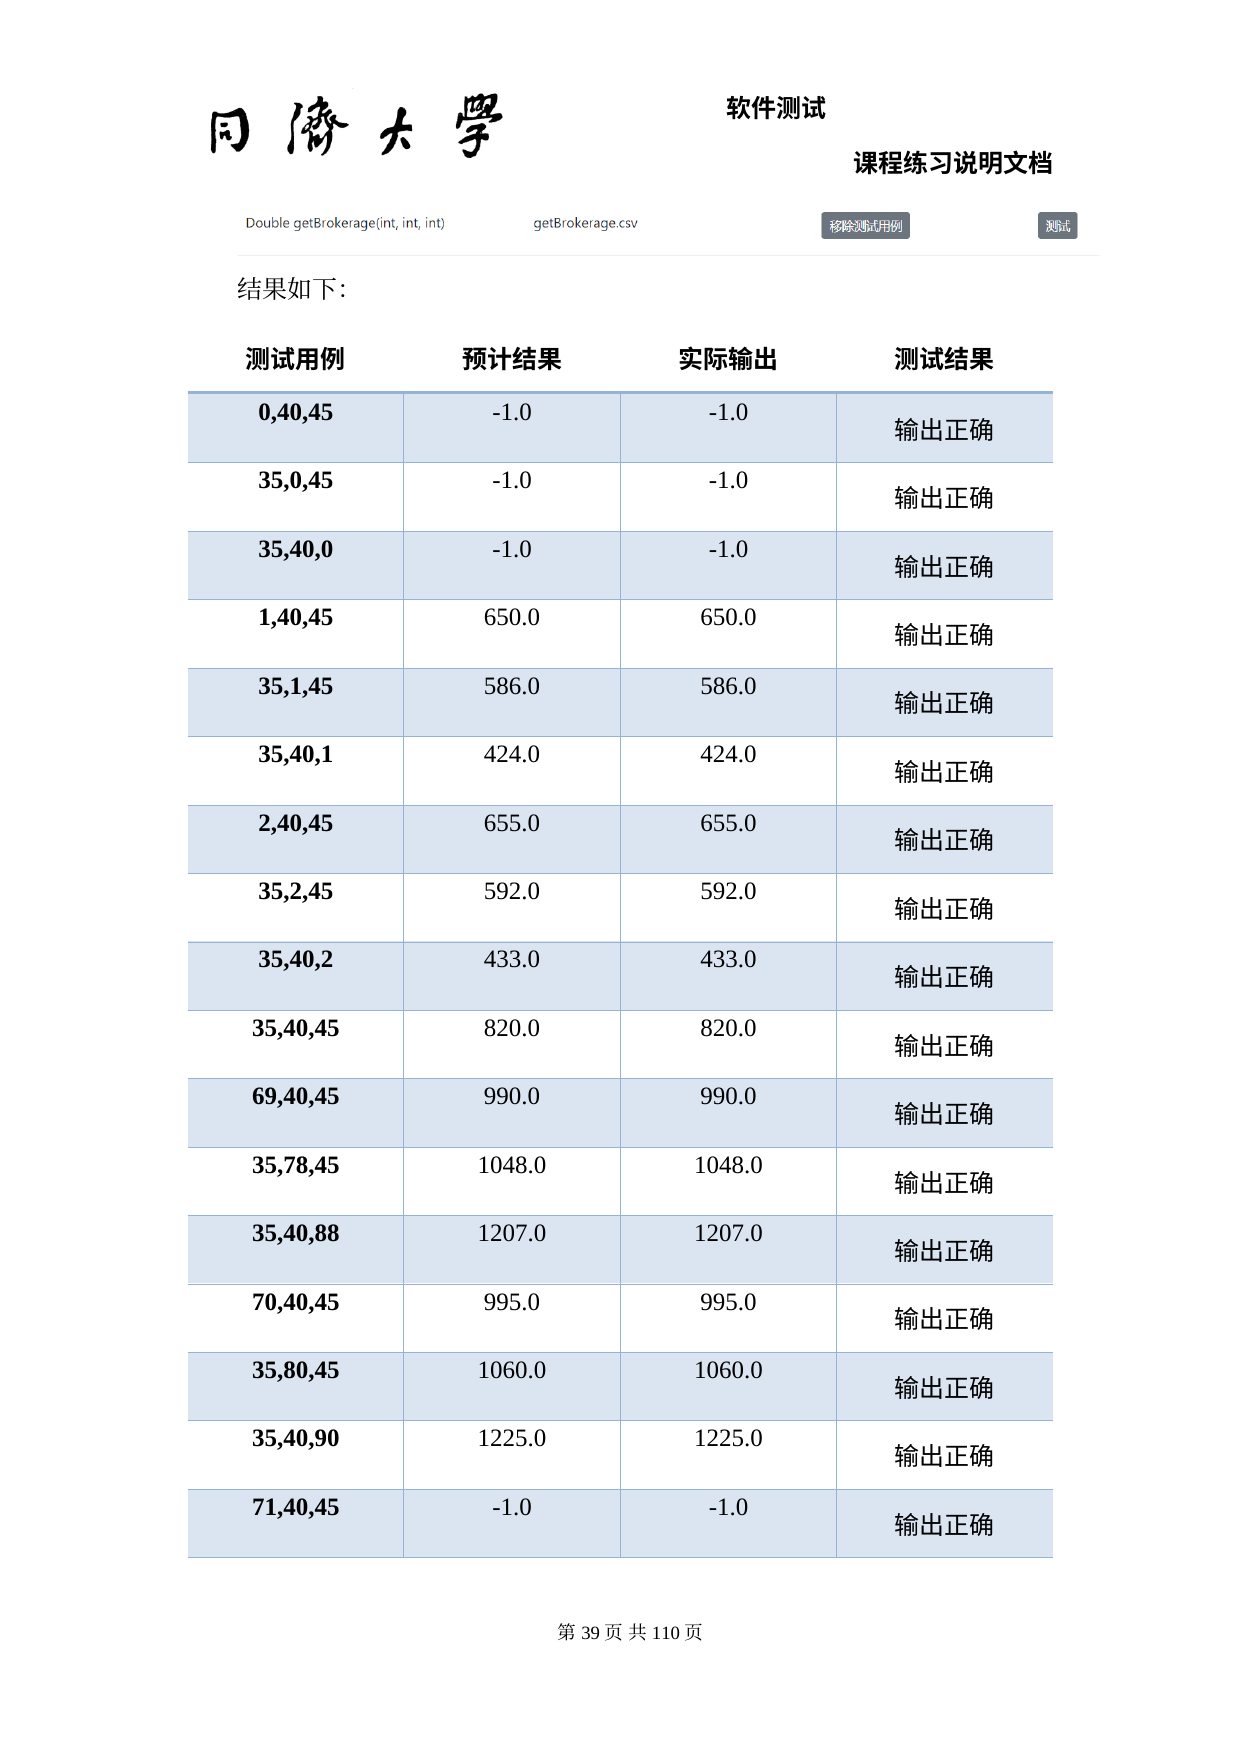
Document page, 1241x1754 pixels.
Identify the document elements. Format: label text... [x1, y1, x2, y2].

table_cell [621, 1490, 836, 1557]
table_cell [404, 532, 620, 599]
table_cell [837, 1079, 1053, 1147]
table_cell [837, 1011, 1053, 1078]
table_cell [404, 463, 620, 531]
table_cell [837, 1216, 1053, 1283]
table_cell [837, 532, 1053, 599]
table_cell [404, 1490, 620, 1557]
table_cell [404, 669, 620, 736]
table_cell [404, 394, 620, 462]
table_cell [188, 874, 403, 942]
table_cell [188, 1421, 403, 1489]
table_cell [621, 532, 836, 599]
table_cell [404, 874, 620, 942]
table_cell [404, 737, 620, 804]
picture [188, 86, 520, 165]
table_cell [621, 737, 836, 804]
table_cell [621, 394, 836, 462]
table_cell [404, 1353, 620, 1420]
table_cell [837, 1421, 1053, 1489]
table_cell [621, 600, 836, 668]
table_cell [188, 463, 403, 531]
text 结果如下： [187, 269, 1053, 305]
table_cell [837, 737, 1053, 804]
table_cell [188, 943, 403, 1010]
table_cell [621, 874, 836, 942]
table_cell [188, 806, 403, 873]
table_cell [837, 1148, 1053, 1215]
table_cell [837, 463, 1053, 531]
picture [237, 202, 1102, 256]
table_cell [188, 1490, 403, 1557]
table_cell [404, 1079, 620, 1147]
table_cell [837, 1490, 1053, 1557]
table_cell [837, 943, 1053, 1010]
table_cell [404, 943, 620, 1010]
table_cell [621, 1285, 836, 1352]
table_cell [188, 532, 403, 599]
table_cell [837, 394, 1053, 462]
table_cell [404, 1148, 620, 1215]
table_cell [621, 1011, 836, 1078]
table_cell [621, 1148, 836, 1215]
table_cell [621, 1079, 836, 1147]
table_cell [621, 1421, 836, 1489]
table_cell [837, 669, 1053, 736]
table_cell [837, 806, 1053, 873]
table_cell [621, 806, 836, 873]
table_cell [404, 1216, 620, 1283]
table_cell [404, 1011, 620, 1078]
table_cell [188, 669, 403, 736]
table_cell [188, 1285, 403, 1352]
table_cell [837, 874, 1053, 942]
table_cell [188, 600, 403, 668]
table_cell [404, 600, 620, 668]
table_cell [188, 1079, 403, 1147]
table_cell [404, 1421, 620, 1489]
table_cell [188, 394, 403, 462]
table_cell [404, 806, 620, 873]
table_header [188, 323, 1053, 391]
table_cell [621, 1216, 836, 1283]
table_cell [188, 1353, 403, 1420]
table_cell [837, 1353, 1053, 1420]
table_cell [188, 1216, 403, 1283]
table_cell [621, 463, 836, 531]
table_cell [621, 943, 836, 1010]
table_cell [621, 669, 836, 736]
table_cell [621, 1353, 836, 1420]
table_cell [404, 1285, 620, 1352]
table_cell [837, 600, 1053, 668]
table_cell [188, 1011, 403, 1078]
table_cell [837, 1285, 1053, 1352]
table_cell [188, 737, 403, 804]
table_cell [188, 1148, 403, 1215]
